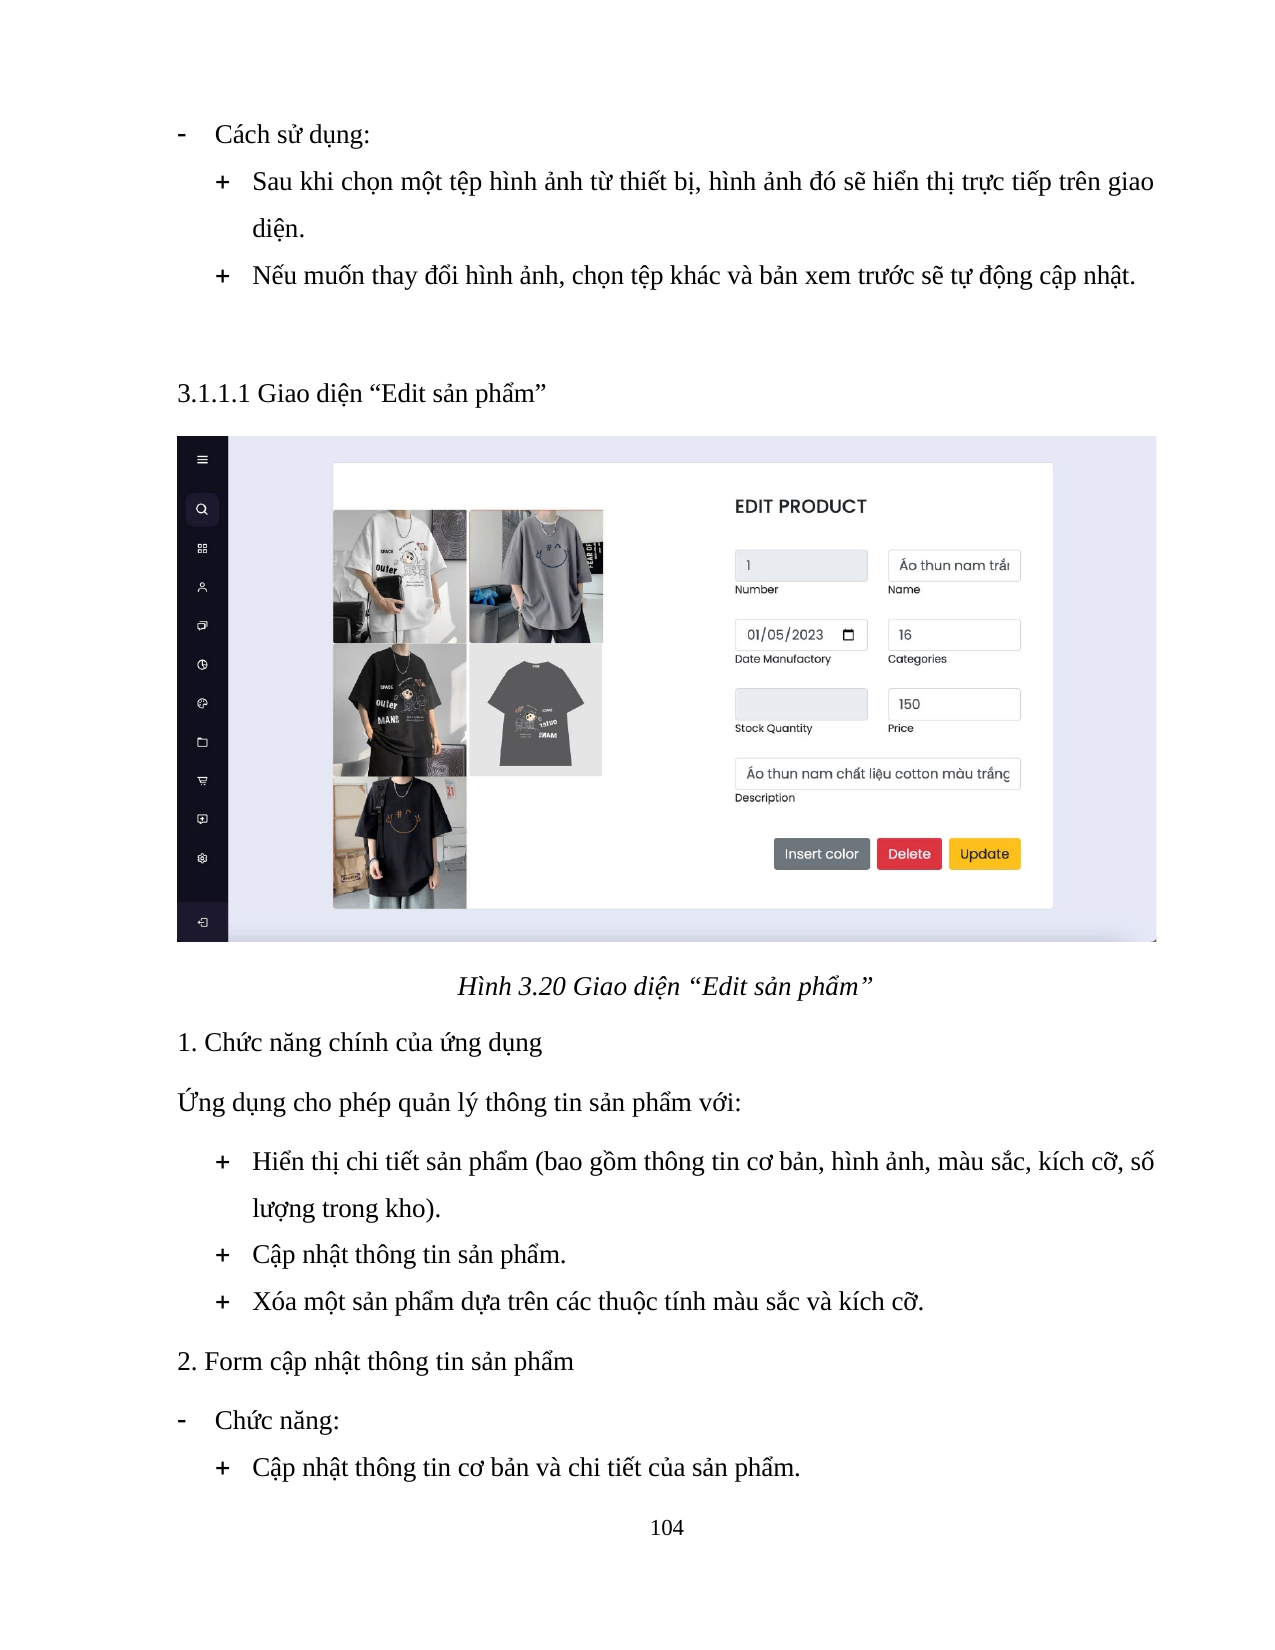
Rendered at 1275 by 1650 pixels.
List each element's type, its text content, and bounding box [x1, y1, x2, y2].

text Cập nhật thông tin cơ bản và chi tiết của sản phẩm. [214, 1451, 1156, 1482]
picture [177, 436, 1157, 942]
text Sau khi chọn một tệp hình ảnh từ thiết bị, hình ảnh đó sẽ hiển thị trực tiếp trên giao diện. [214, 165, 1156, 243]
text Xóa một sản phẩm dựa trên các thuộc tính màu sắc và kích cỡ. [214, 1285, 1156, 1316]
text 2. Form cập nhật thông tin sản phẩm [177, 1344, 1156, 1376]
text Cập nhật thông tin sản phẩm. [214, 1238, 1156, 1269]
text Giao diện “Edit sản phẩm” [177, 970, 1156, 1001]
text Nếu muốn thay đổi hình ảnh, chọn tệp khác và bản xem trước sẽ tự động cập nhật. [214, 259, 1156, 290]
text Cách sử dụng: [177, 118, 1156, 150]
text 1. Chức năng chính của ứng dụng [177, 1027, 1156, 1058]
text Ứng dụng cho phép quản lý thông tin sản phẩm với: [177, 1086, 1156, 1117]
text Hiển thị chi tiết sản phẩm (bao gồm thông tin cơ bản, hình ảnh, màu sắc, kích cỡ, số lượng trong kho). [214, 1145, 1156, 1223]
text Chức năng: [177, 1404, 1156, 1435]
list Giao diện “Edit sản phẩm” [177, 377, 1156, 408]
